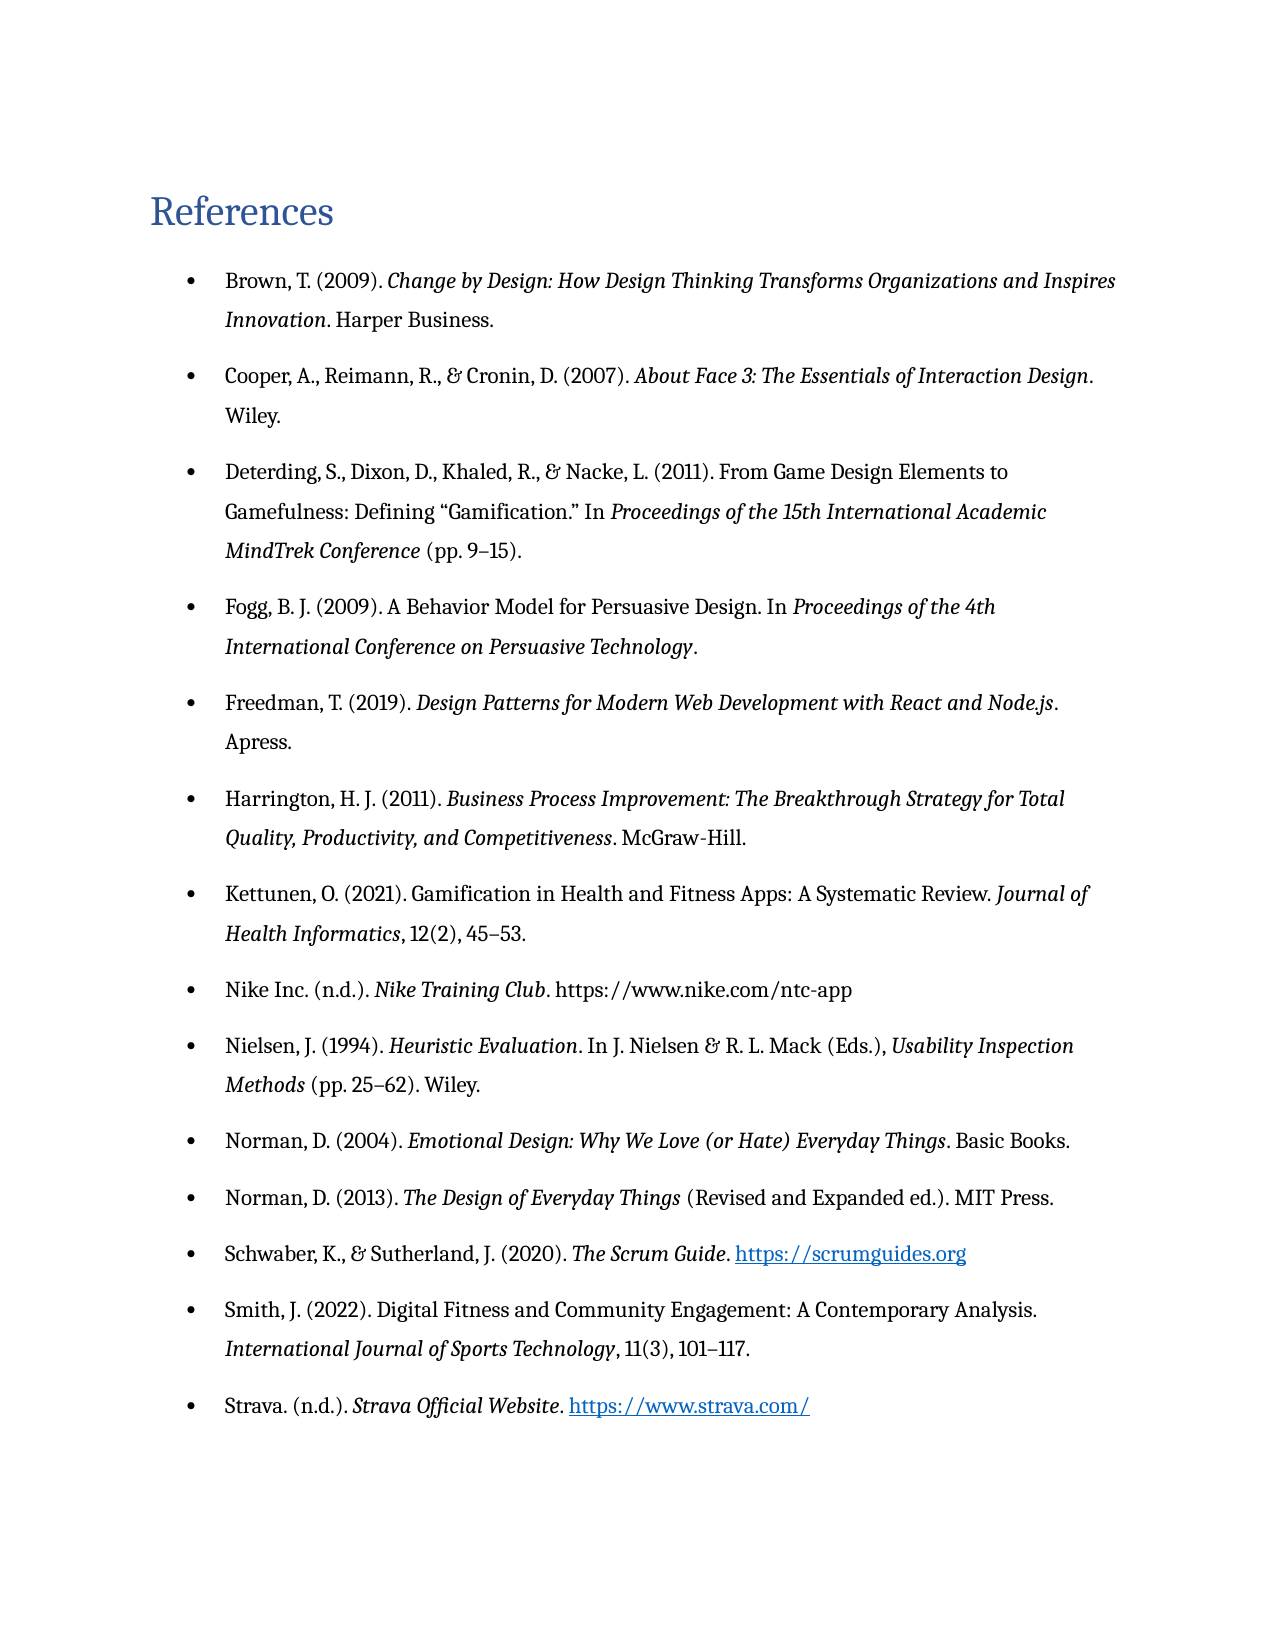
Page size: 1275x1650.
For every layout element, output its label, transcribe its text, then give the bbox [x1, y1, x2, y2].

list Nielsen, J. (1994). Heuristic Evaluation. In J. Nielsen & R. L. Mack (Eds.), Usability Inspection Methods (pp. 25–62). Wiley. [187, 1033, 1125, 1098]
list Strava. (n.d.). Strava Official Website. https://www.strava.com/ [187, 1392, 1125, 1419]
subtitle References [150, 187, 1125, 235]
list Norman, D. (2004). Emotional Design: Why We Love (or Hate) Everyday Things. Basic Books. [187, 1128, 1125, 1155]
list Smith, J. (2022). Digital Fitness and Community Engagement: A Contemporary Analysis. International Journal of Sports Technology, 11(3), 101–117. [187, 1297, 1125, 1363]
list Cooper, A., Reimann, R., & Cronin, D. (2007). About Face 3: The Essentials of Interaction Design. Wiley. [187, 363, 1125, 429]
list Harrington, H. J. (2011). Business Process Improvement: The Breakthrough Strategy for Total Quality, Productivity, and Competitiveness. McGraw-Hill. [187, 785, 1125, 851]
list Norman, D. (2013). The Design of Everyday Things (Revised and Expanded ed.). MIT Press. [187, 1184, 1125, 1211]
list Brown, T. (2009). Change by Design: How Design Thinking Transforms Organizations and Inspires Innovation. Harper Business. [187, 268, 1125, 333]
list Nike Inc. (n.d.). Nike Training Club. https://www.nike.com/ntc-app [187, 977, 1125, 1003]
list Freedman, T. (2019). Design Patterns for Modern Web Development with React and Node.js. Apress. [187, 690, 1125, 756]
list Deterding, S., Dixon, D., Khaled, R., & Nacke, L. (2011). From Game Design Elements to Gamefulness: Defining “Gamification.” In Proceedings of the 15th International Academic MindTrek Conference (pp. 9–15). [187, 459, 1125, 564]
list Schwaber, K., & Sutherland, J. (2020). The Scrum Guide. https://scrumguides.org [187, 1241, 1125, 1267]
list Kettunen, O. (2021). Gamification in Health and Fitness Apps: A Systematic Review. Journal of Health Informatics, 12(2), 45–53. [187, 881, 1125, 947]
list Fogg, B. J. (2009). A Behavior Model for Persuasive Design. In Proceedings of the 4th International Conference on Persuasive Technology. [187, 594, 1125, 660]
